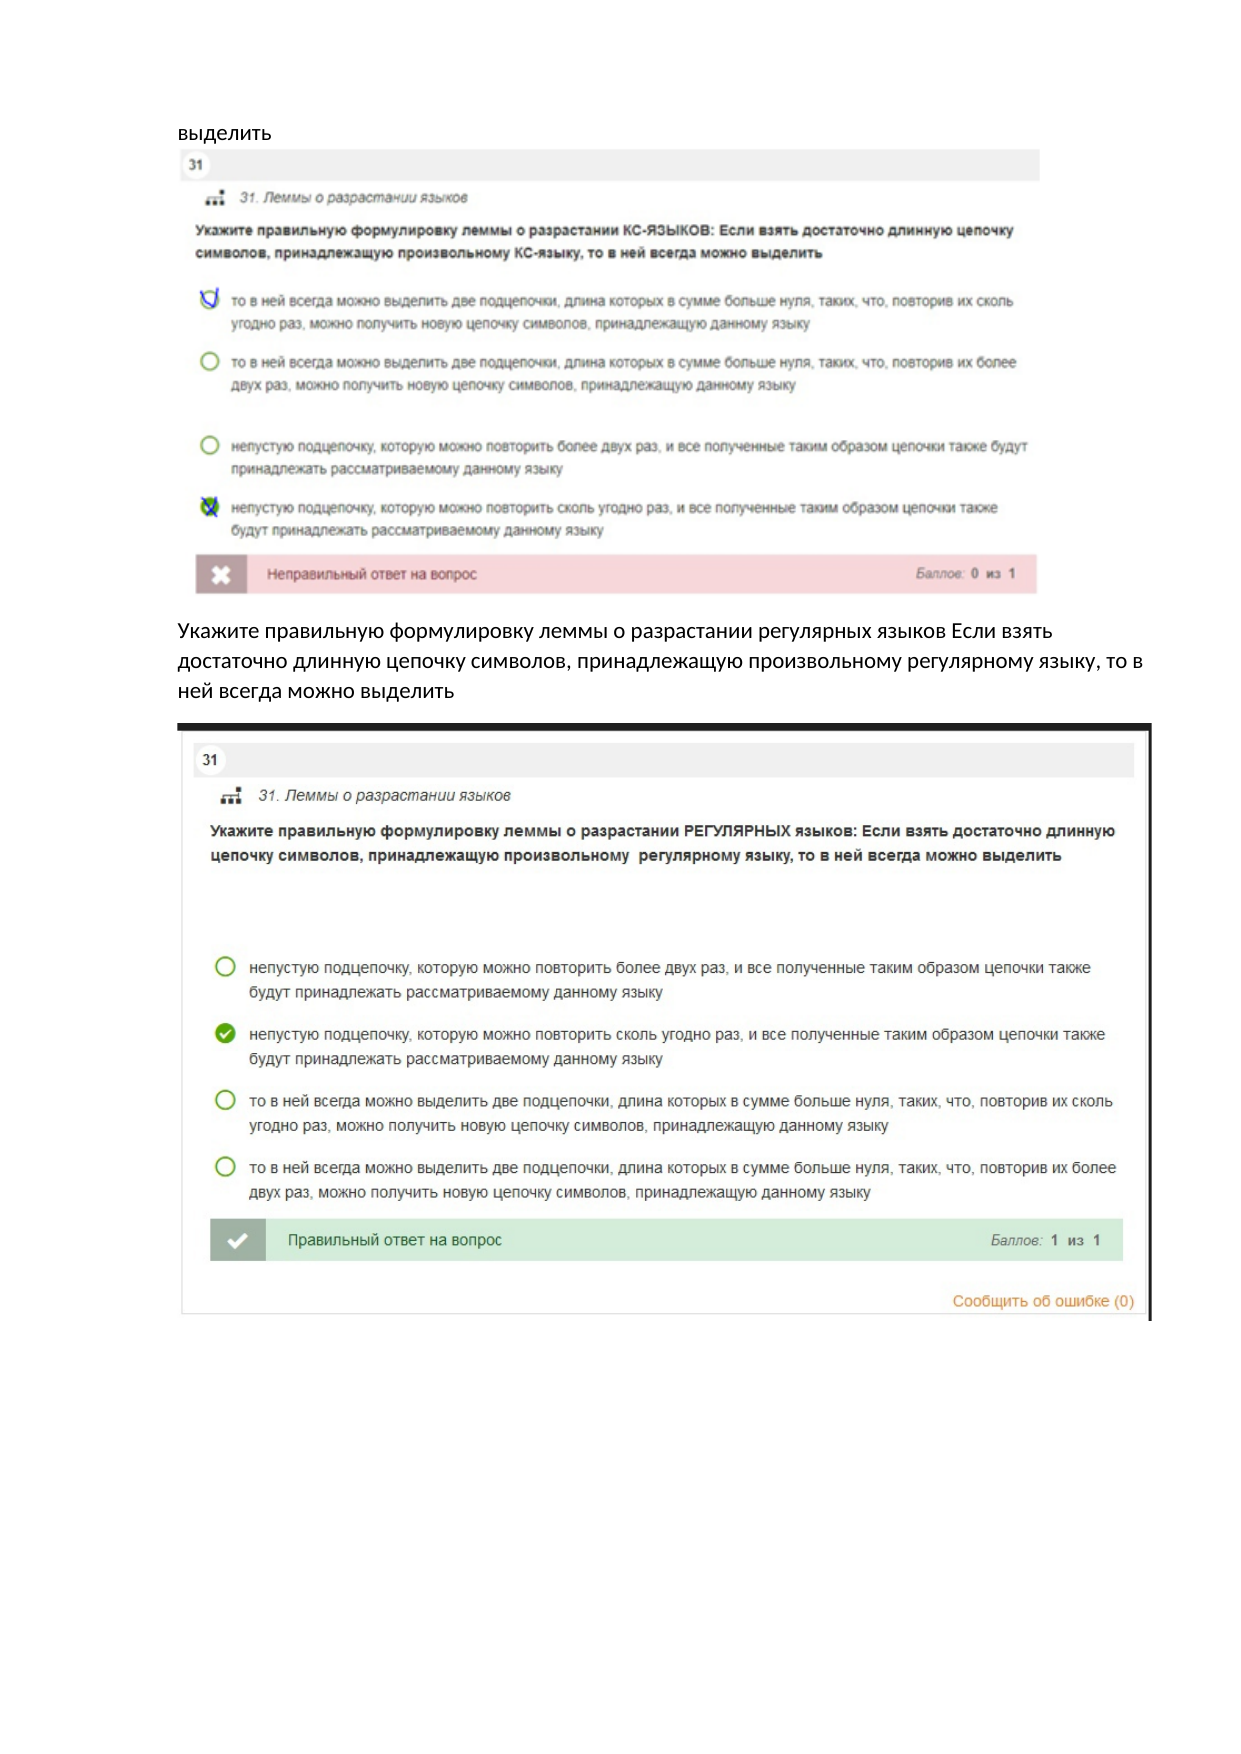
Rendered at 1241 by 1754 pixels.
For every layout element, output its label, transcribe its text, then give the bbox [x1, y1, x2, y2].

picture [177, 148, 1040, 597]
picture [177, 723, 1152, 1321]
text Укажите правильную формулировку леммы о разрастании регулярных языков Если взять достаточно длинную цепочку символов, принадлежащую произвольному регулярному языку, то в ней всегда можно выделить [177, 616, 1152, 704]
